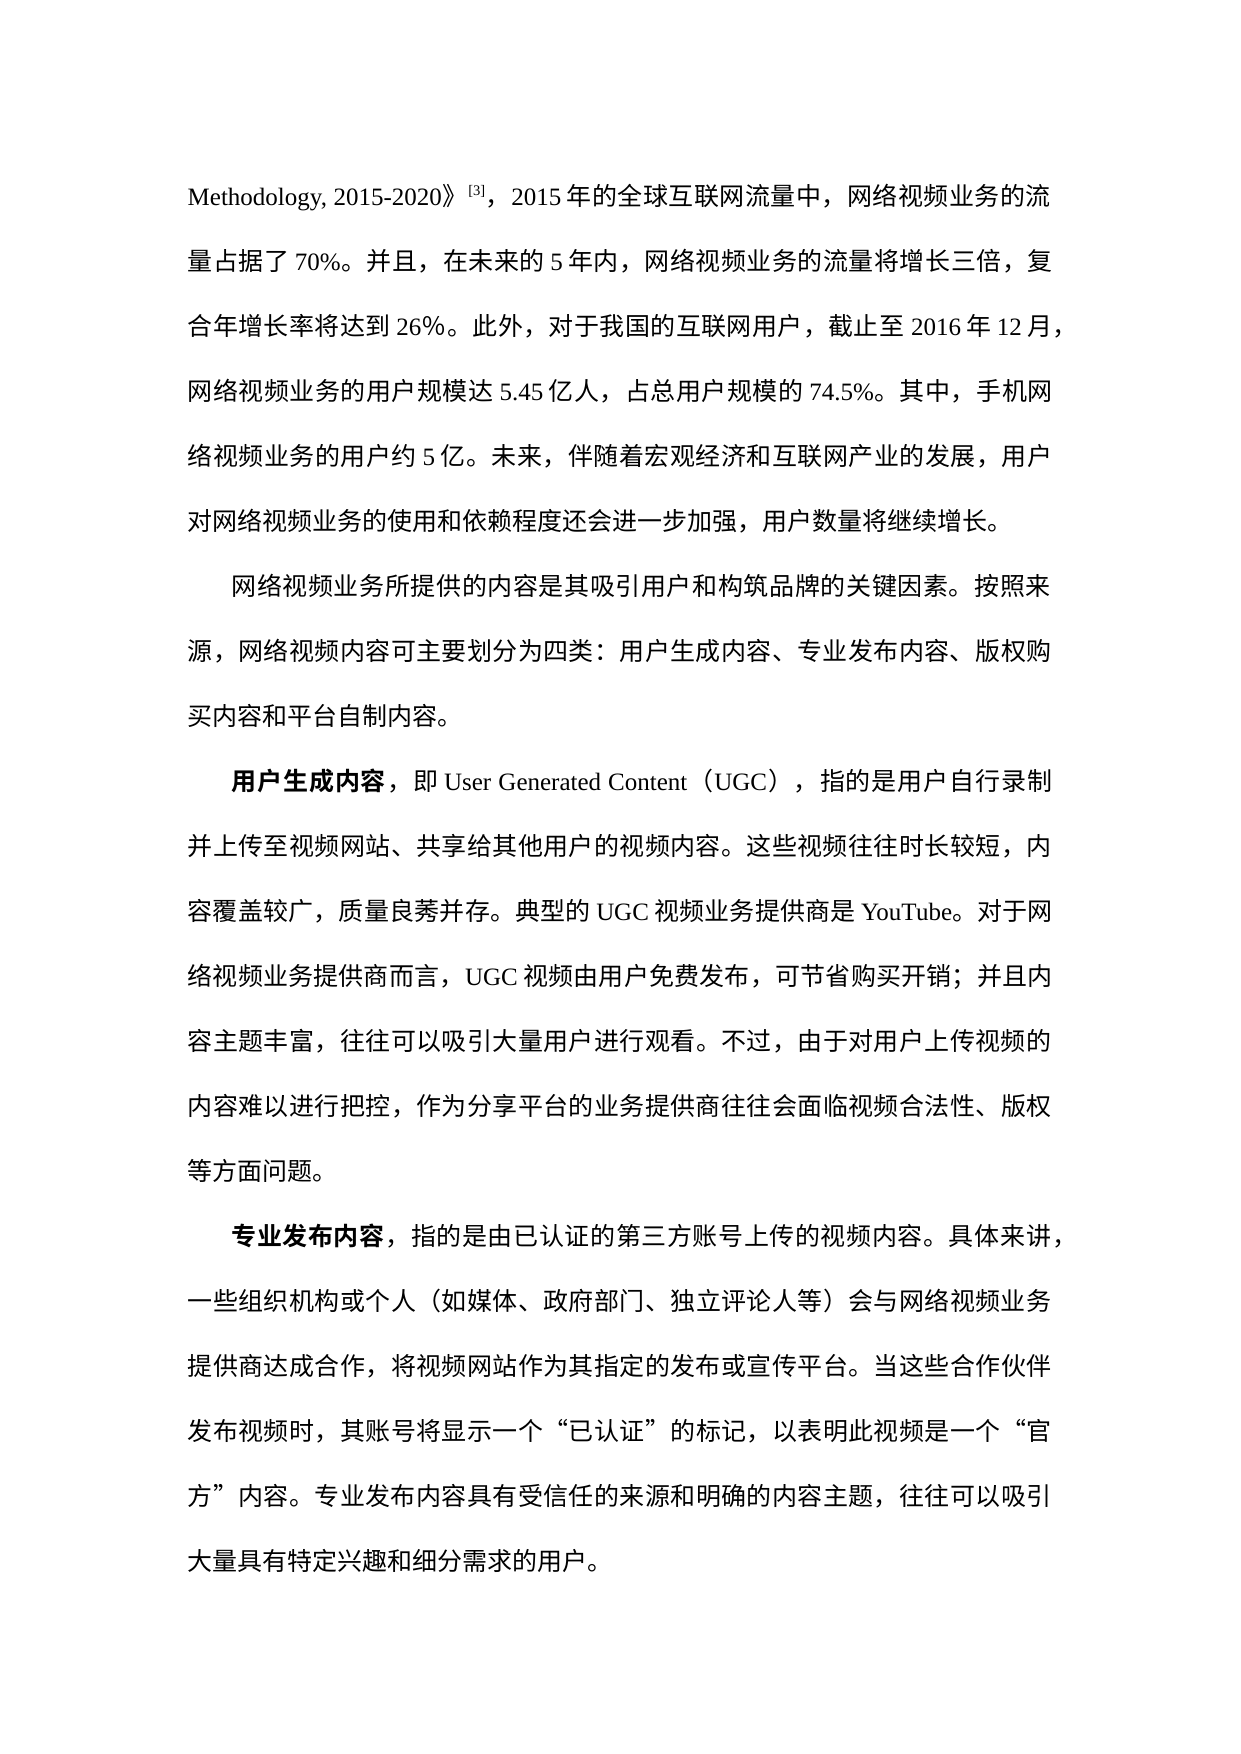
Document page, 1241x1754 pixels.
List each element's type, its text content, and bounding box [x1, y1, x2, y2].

text 网络视频业务所提供的内容是其吸引用户和构筑品牌的关键因素。按照来源，网络视频内容可主要划分为四类：用户生成内容、专业发布内容、版权购买内容和平台自制内容。 [187, 552, 1053, 747]
text 专业发布内容，指的是由已认证的第三方账号上传的视频内容。具体来讲，一些组织机构或个人（如媒体、政府部门、独立评论人等）会与网络视频业务提供商达成合作，将视频网站作为其指定的发布或宣传平台。当这些合作伙伴发布视频时，其账号将显示一个“已认证”的标记，以表明此视频是一个“官方”内容。专业发布内容具有受信任的来源和明确的内容主题，往往可以吸引大量具有特定兴趣和细分需求的用户。 [187, 1202, 1053, 1592]
text 用户生成内容，即User Generated Content（UGC），指的是用户自行录制并上传至视频网站、共享给其他用户的视频内容。这些视频往往时长较短，内容覆盖较广，质量良莠并存。典型的UGC视频业务提供商是YouTube。对于网络视频业务提供商而言，UGC视频由用户免费发布，可节省购买开销；并且内容主题丰富，往往可以吸引大量用户进行观看。不过，由于对用户上传视频的内容难以进行把控，作为分享平台的业务提供商往往会面临视频合法性、版权等方面问题。 [187, 747, 1053, 1202]
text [187, 162, 1053, 552]
